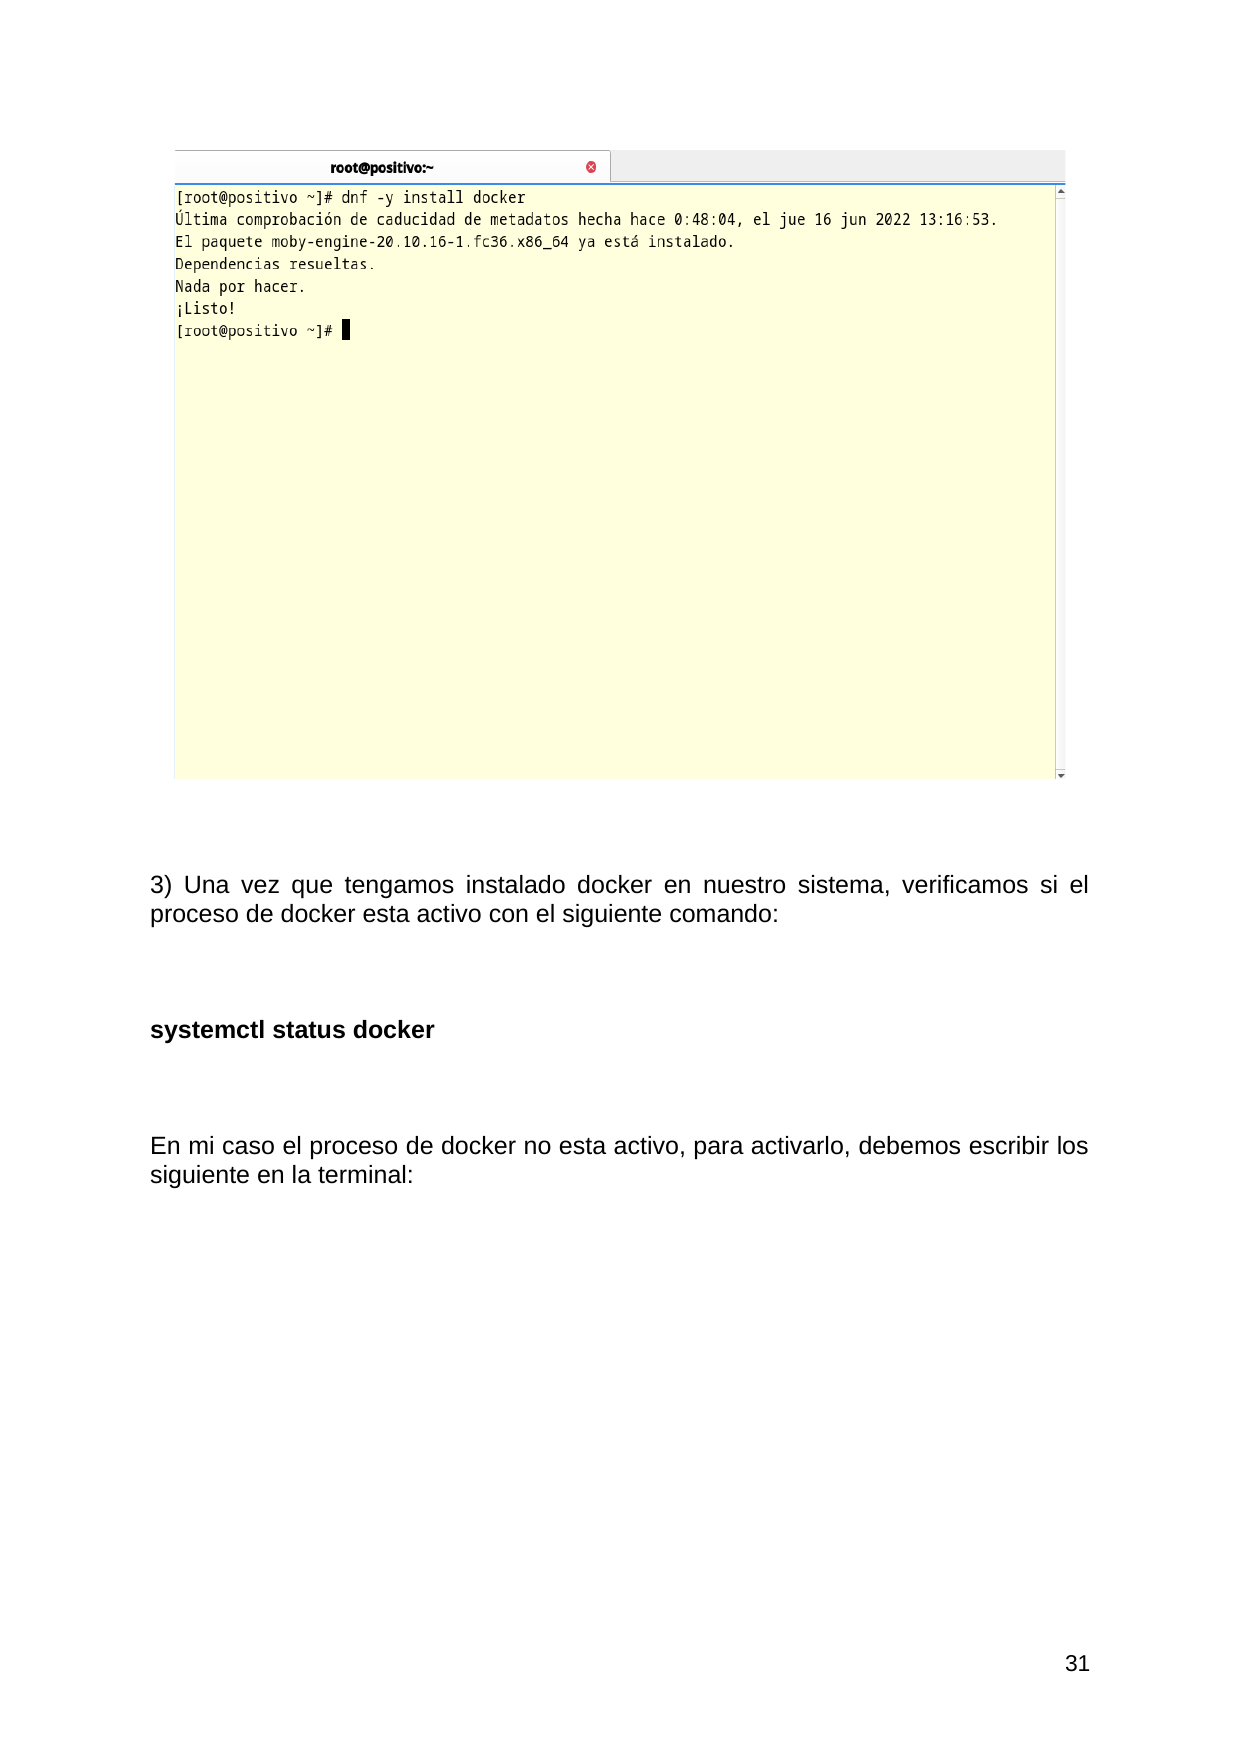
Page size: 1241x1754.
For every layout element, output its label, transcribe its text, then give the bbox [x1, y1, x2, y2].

text En mi caso el proceso de docker no esta activo, para activarlo, debemos escribir los siguiente en la terminal: [150, 1131, 1090, 1188]
picture [174, 150, 1066, 779]
text systemctl status docker [150, 1015, 1090, 1044]
text 3) Una vez que tengamos instalado docker en nuestro sistema, verificamos si el proceso de docker esta activo con el siguiente comando: [150, 871, 1090, 928]
